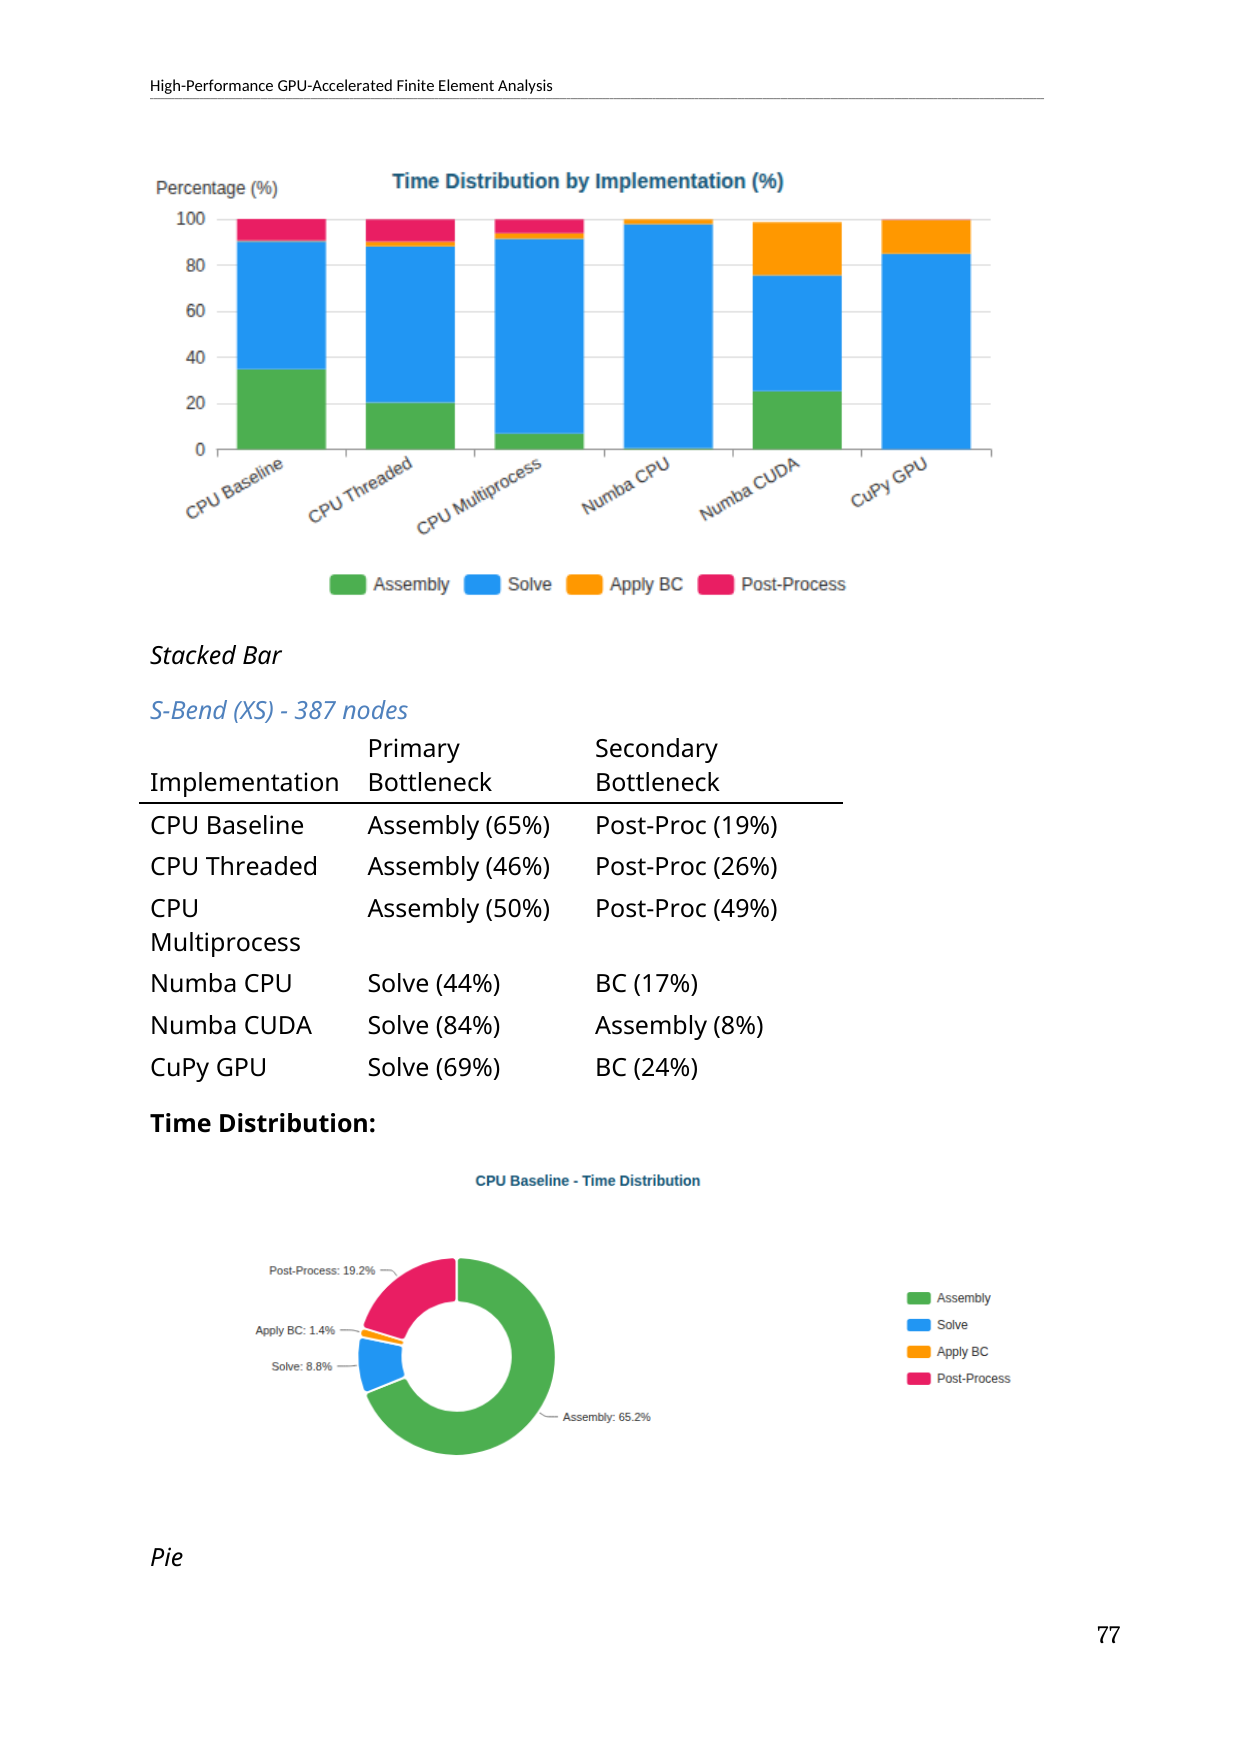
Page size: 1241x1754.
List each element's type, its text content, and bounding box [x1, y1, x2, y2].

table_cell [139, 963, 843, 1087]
text Stacked Bar [150, 637, 1120, 672]
picture [150, 1158, 1025, 1519]
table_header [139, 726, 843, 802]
subtitle S-Bend (XS) - 387 nodes [150, 692, 1120, 726]
picture [150, 150, 1025, 617]
text Pie [150, 1540, 1120, 1574]
text Time Distribution: [150, 1106, 1120, 1140]
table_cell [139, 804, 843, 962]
